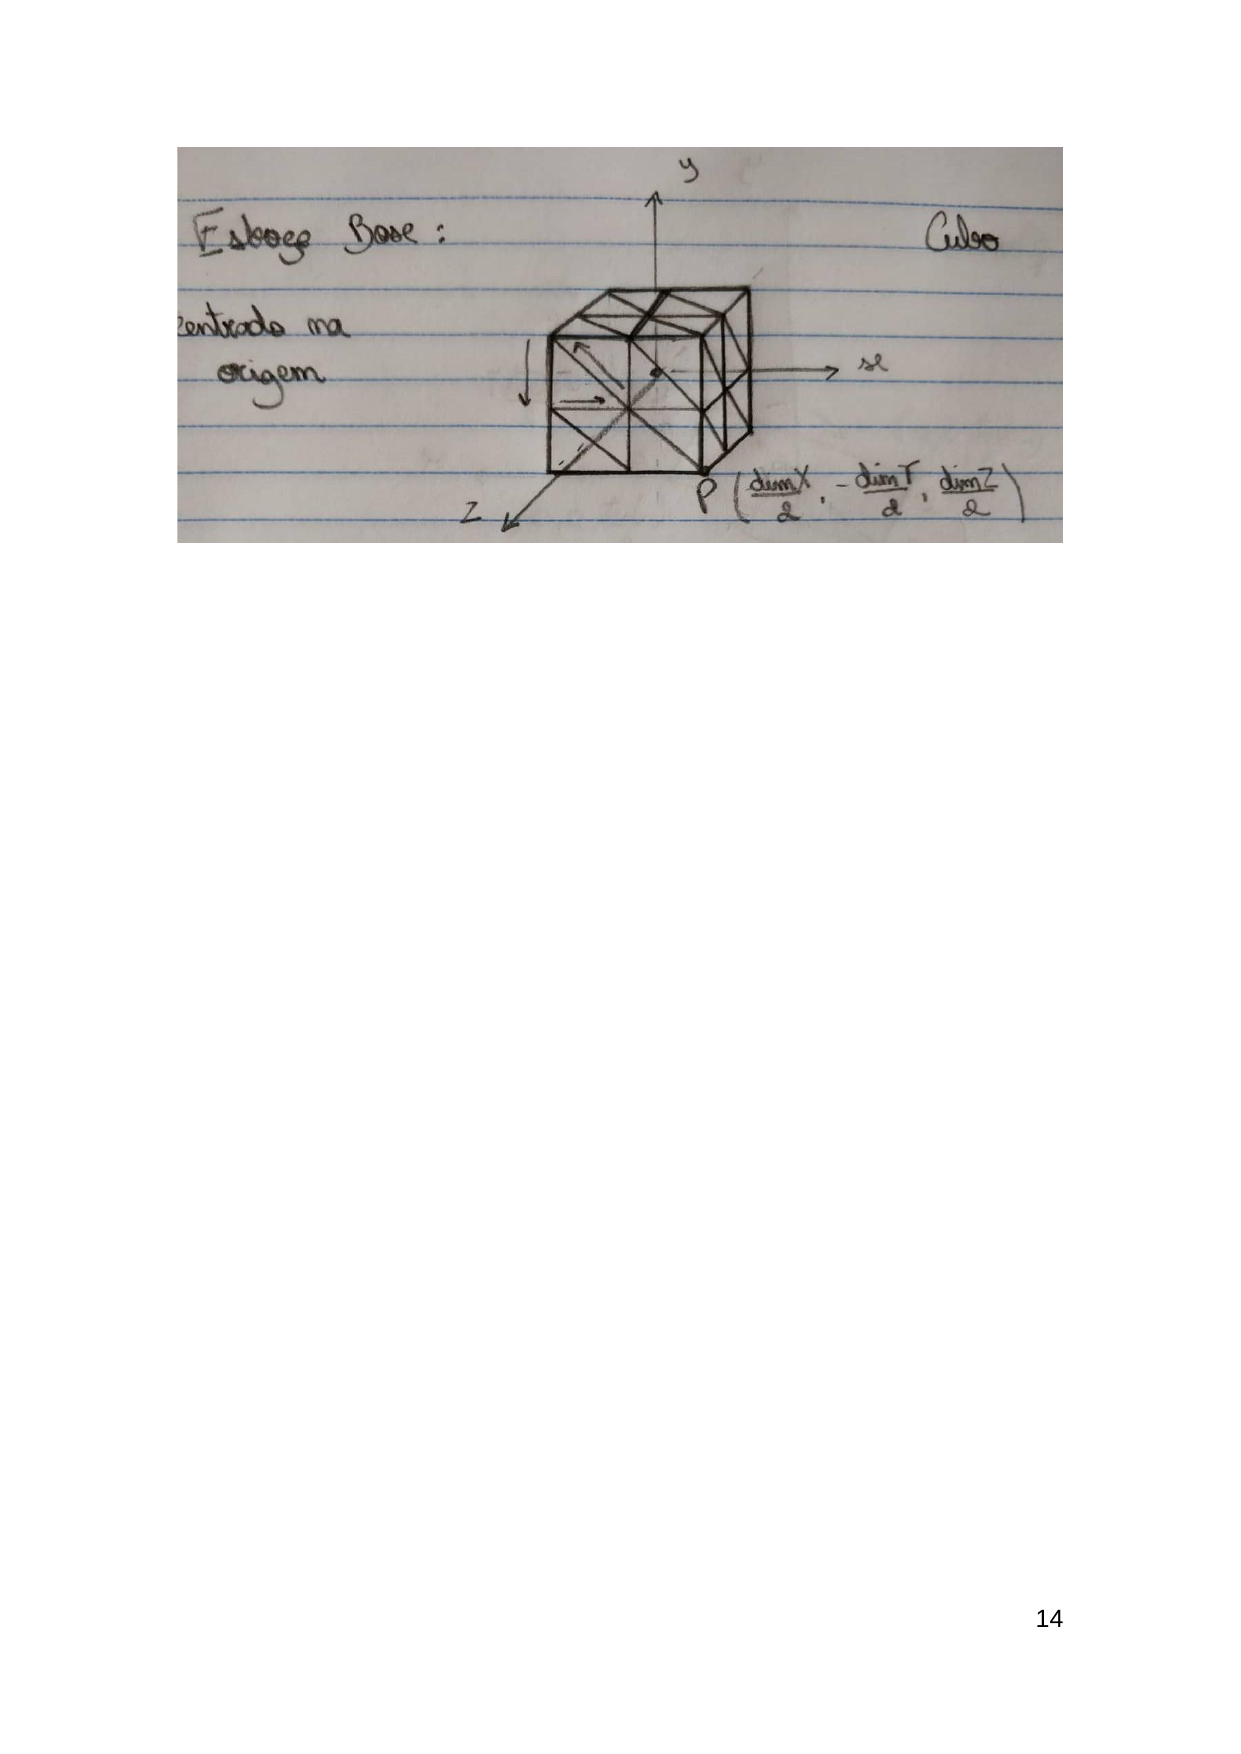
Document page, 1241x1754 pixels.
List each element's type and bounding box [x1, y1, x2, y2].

picture [177, 147, 1063, 543]
